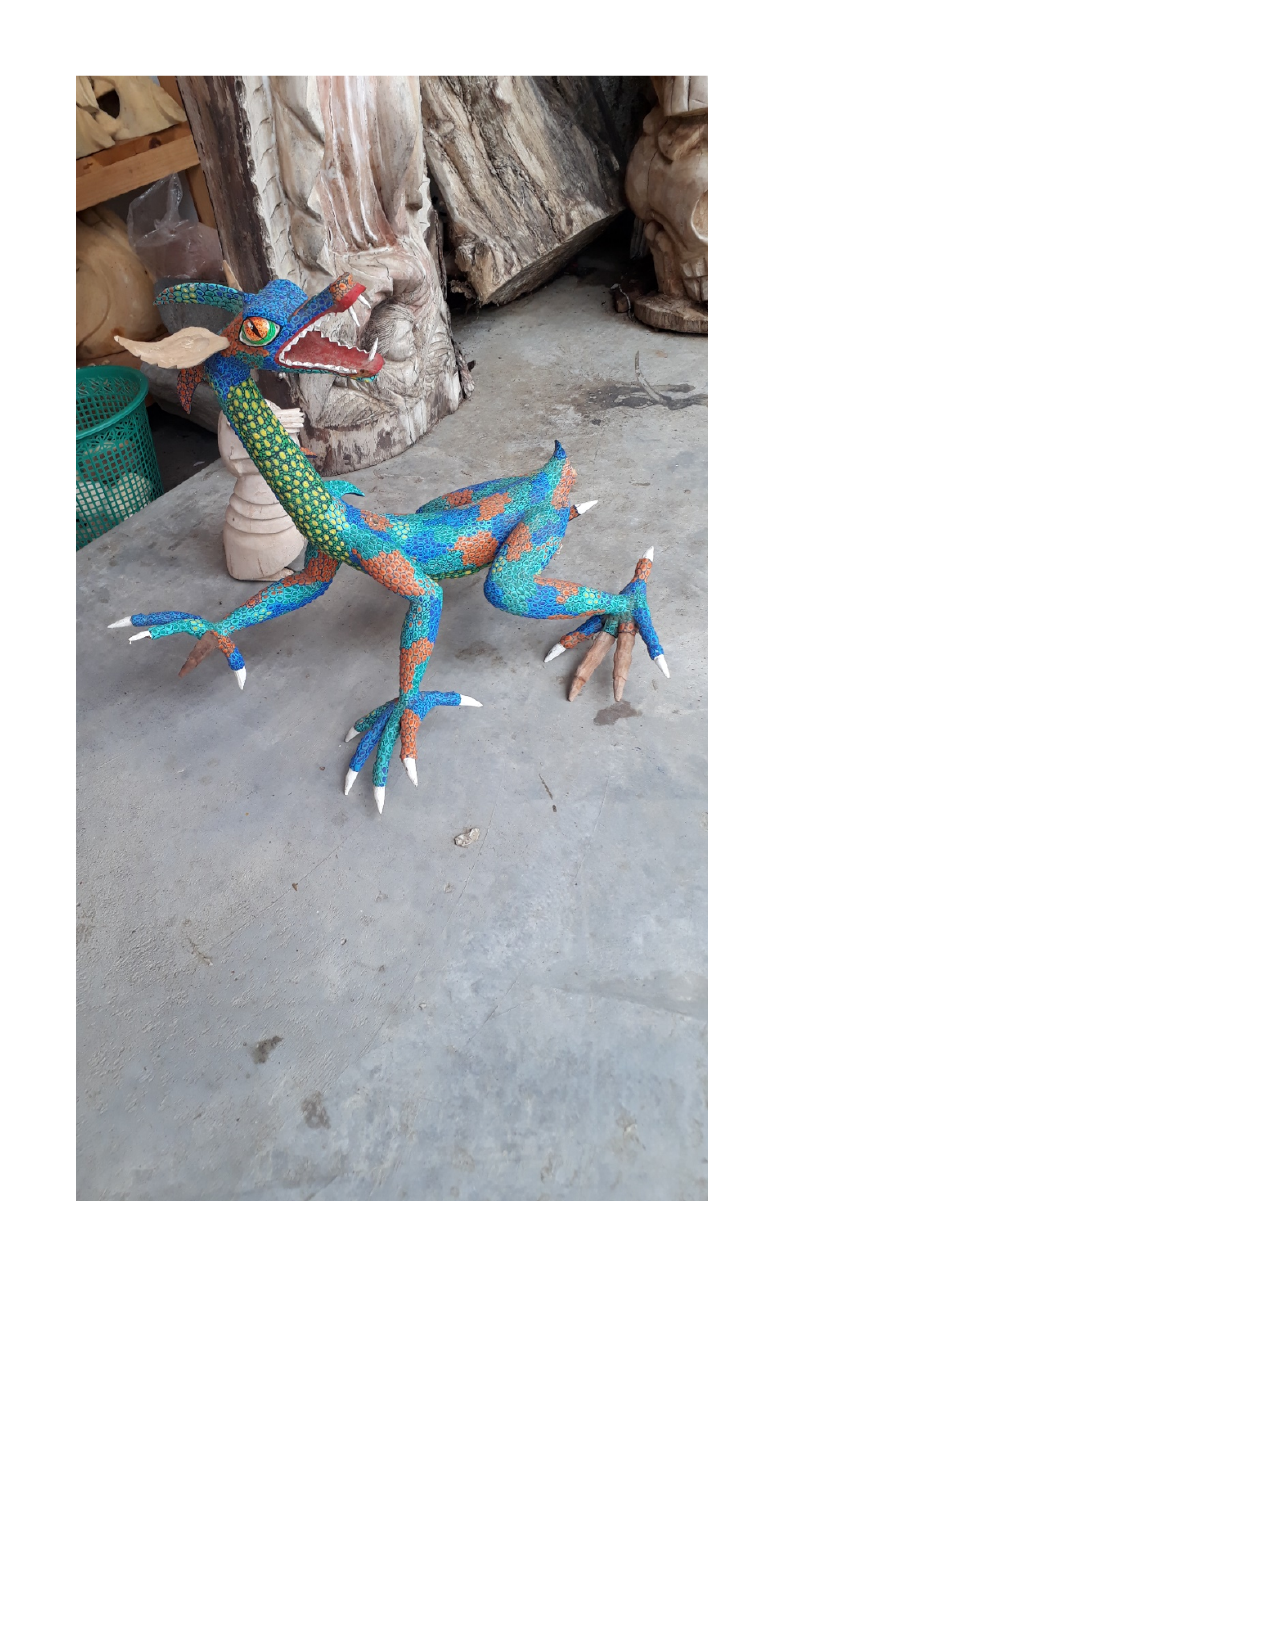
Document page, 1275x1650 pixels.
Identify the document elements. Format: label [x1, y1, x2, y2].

picture [76, 77, 708, 1201]
